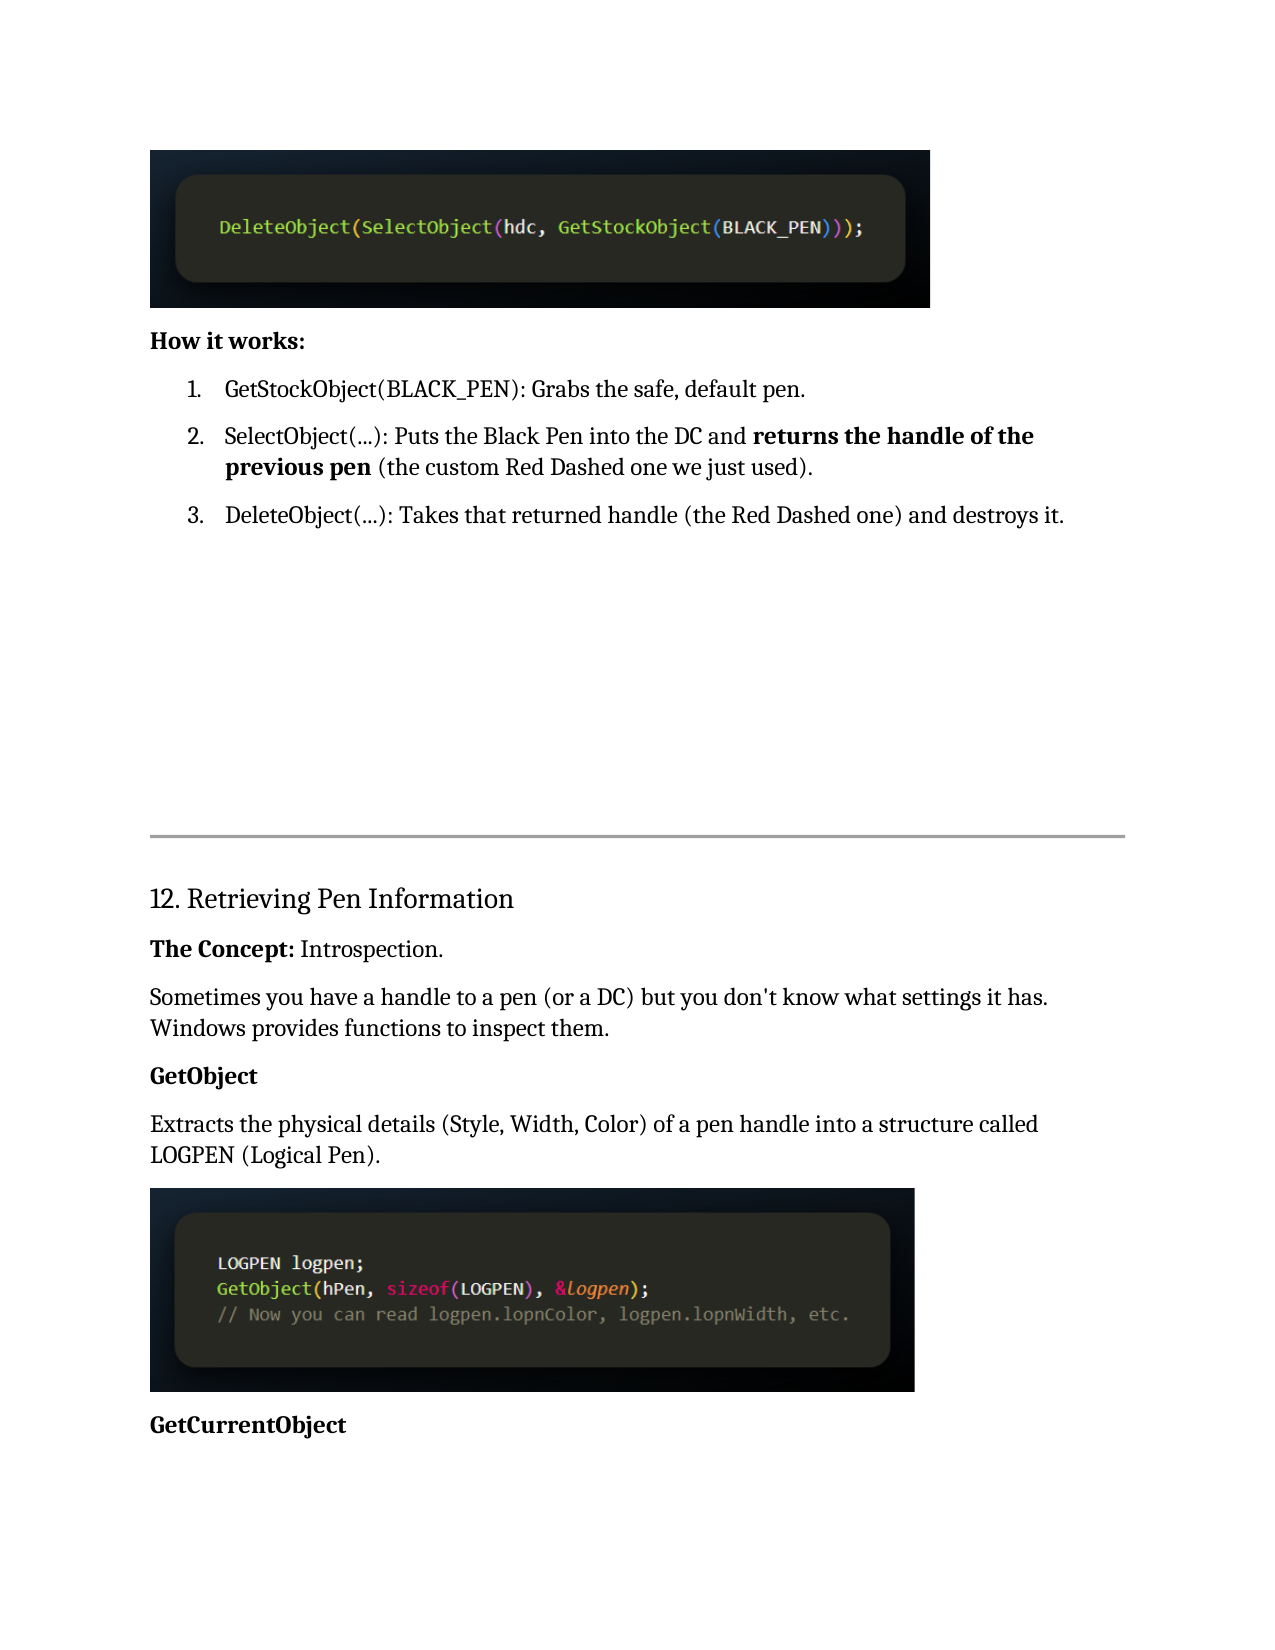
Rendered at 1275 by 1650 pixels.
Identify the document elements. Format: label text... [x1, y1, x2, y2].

text The Concept: Introspection. [150, 935, 1125, 964]
text Extracts the physical details (Style, Width, Color) of a pen handle into a structure called LOGPEN (Logical Pen). [150, 1109, 1125, 1169]
list DeleteObject(...): Takes that returned handle (the Red Dashed one) and destroys it. [187, 501, 1125, 530]
picture [150, 150, 931, 308]
text GetCurrentObject [150, 1411, 1125, 1440]
text 12. Retrieving Pen Information [150, 883, 1125, 916]
list GetStockObject(BLACK_PEN): Grabs the safe, default pen. [187, 374, 1125, 403]
list SelectObject(...): Puts the Black Pen into the DC and returns the handle of the previous pen (the custom Red Dashed one we just used). [187, 422, 1125, 482]
text Sometimes you have a handle to a pen (or a DC) but you don't know what settings it has. Windows provides functions to inspect them. [150, 983, 1125, 1043]
text GetObject [150, 1062, 1125, 1091]
picture [150, 1188, 915, 1392]
text How it works: [150, 327, 1125, 356]
